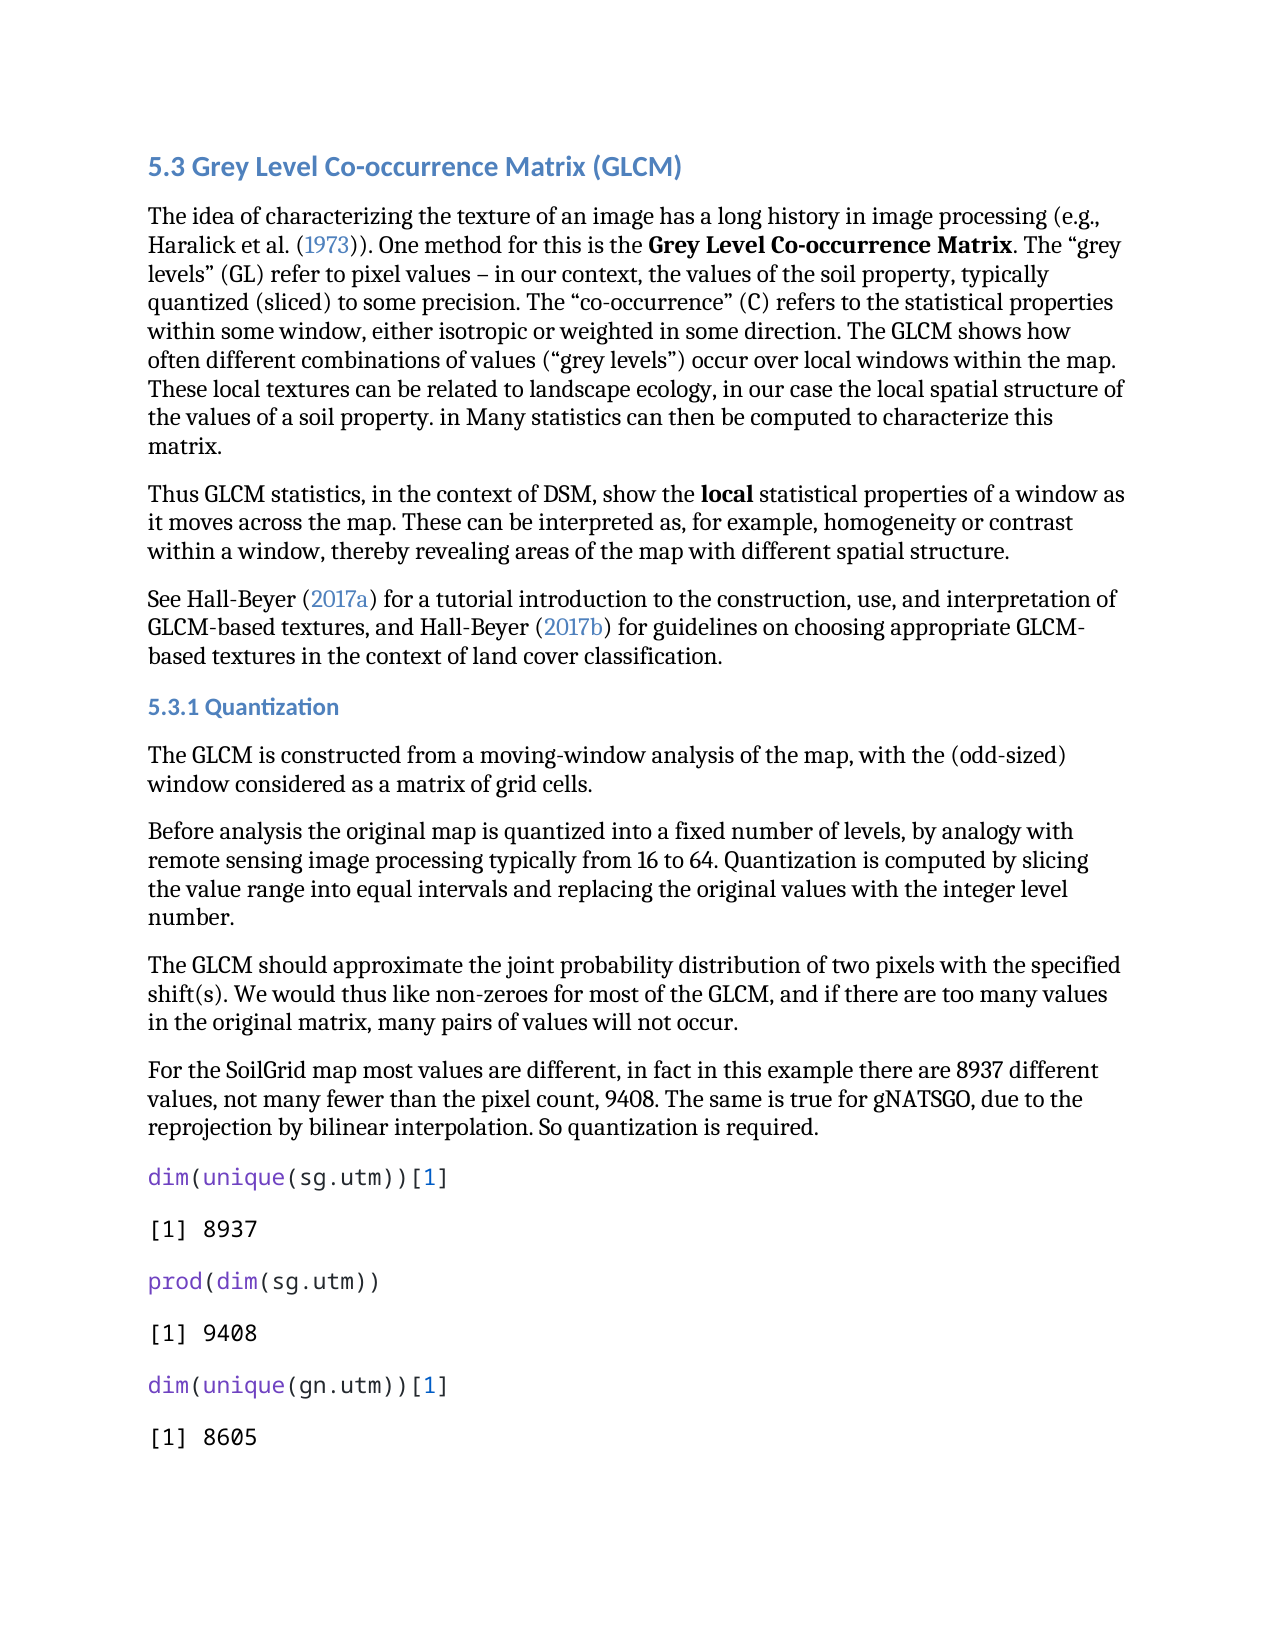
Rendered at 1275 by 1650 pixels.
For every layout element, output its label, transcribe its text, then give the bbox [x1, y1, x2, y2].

text The idea of characterizing the texture of an image has a long history in image processing (e.g., Haralick et al. (1973)). One method for this is the Grey Level Co-occurrence Matrix. The “grey levels” (GL) refer to pixel values – in our context, the values of the soil property, typically quantized (sliced) to some precision. The “co-occurrence” (C) refers to the statistical properties within some window, either isotropic or weighted in some direction. The GLCM shows how often different combinations of values (“grey levels”) occur over local windows within the map. These local textures can be related to landscape ecology, in our case the local spatial structure of the values of a soil property. in Many statistics can then be computed to characterize this matrix. [148, 202, 1127, 461]
text The GLCM is constructed from a moving-window analysis of the map, with the (odd-sized) window considered as a matrix of grid cells. [148, 741, 1127, 798]
text dim(unique(sg.utm))[1] [148, 1161, 1127, 1192]
text The GLCM should approximate the joint probability distribution of two pixels with the specified shift(s). We would thus like non-zeroes for most of the GLCM, and if there are too many values in the original matrix, many pairs of values will not occur. [148, 951, 1127, 1037]
text dim(unique(gn.utm))[1] [148, 1369, 1127, 1400]
subtitle 5.3 Grey Level Co-occurrence Matrix (GLCM) [148, 148, 1127, 183]
text prod(dim(sg.utm)) [148, 1265, 1127, 1296]
text Before analysis the original map is quantized into a fixed number of levels, by analogy with remote sensing image processing typically from 16 to 64. Quantization is computed by slicing the value range into equal intervals and replacing the original values with the integer level number. [148, 817, 1127, 932]
text [1] 8937 [148, 1213, 1127, 1244]
subtitle 5.3.1 Quantization [148, 692, 1127, 722]
text Thus GLCM statistics, in the context of DSM, show the local statistical properties of a window as it moves across the map. These can be interpreted as, for example, homogeneity or contrast within a window, thereby revealing areas of the map with different spatial structure. [148, 479, 1127, 566]
text See Hall-Beyer (2017a) for a tutorial introduction to the construction, use, and interpretation of GLCM-based textures, and Hall-Beyer (2017b) for guidelines on choosing appropriate GLCM-based textures in the context of land cover classification. [148, 584, 1127, 671]
text [1] 8605 [148, 1421, 1127, 1452]
text [1] 9408 [148, 1317, 1127, 1348]
text For the SoilGrid map most values are different, in fact in this example there are 8937 different values, not many fewer than the pixel count, 9408. The same is true for gNATSGO, due to the reprojection by bilinear interpolation. So quantization is required. [148, 1056, 1127, 1142]
